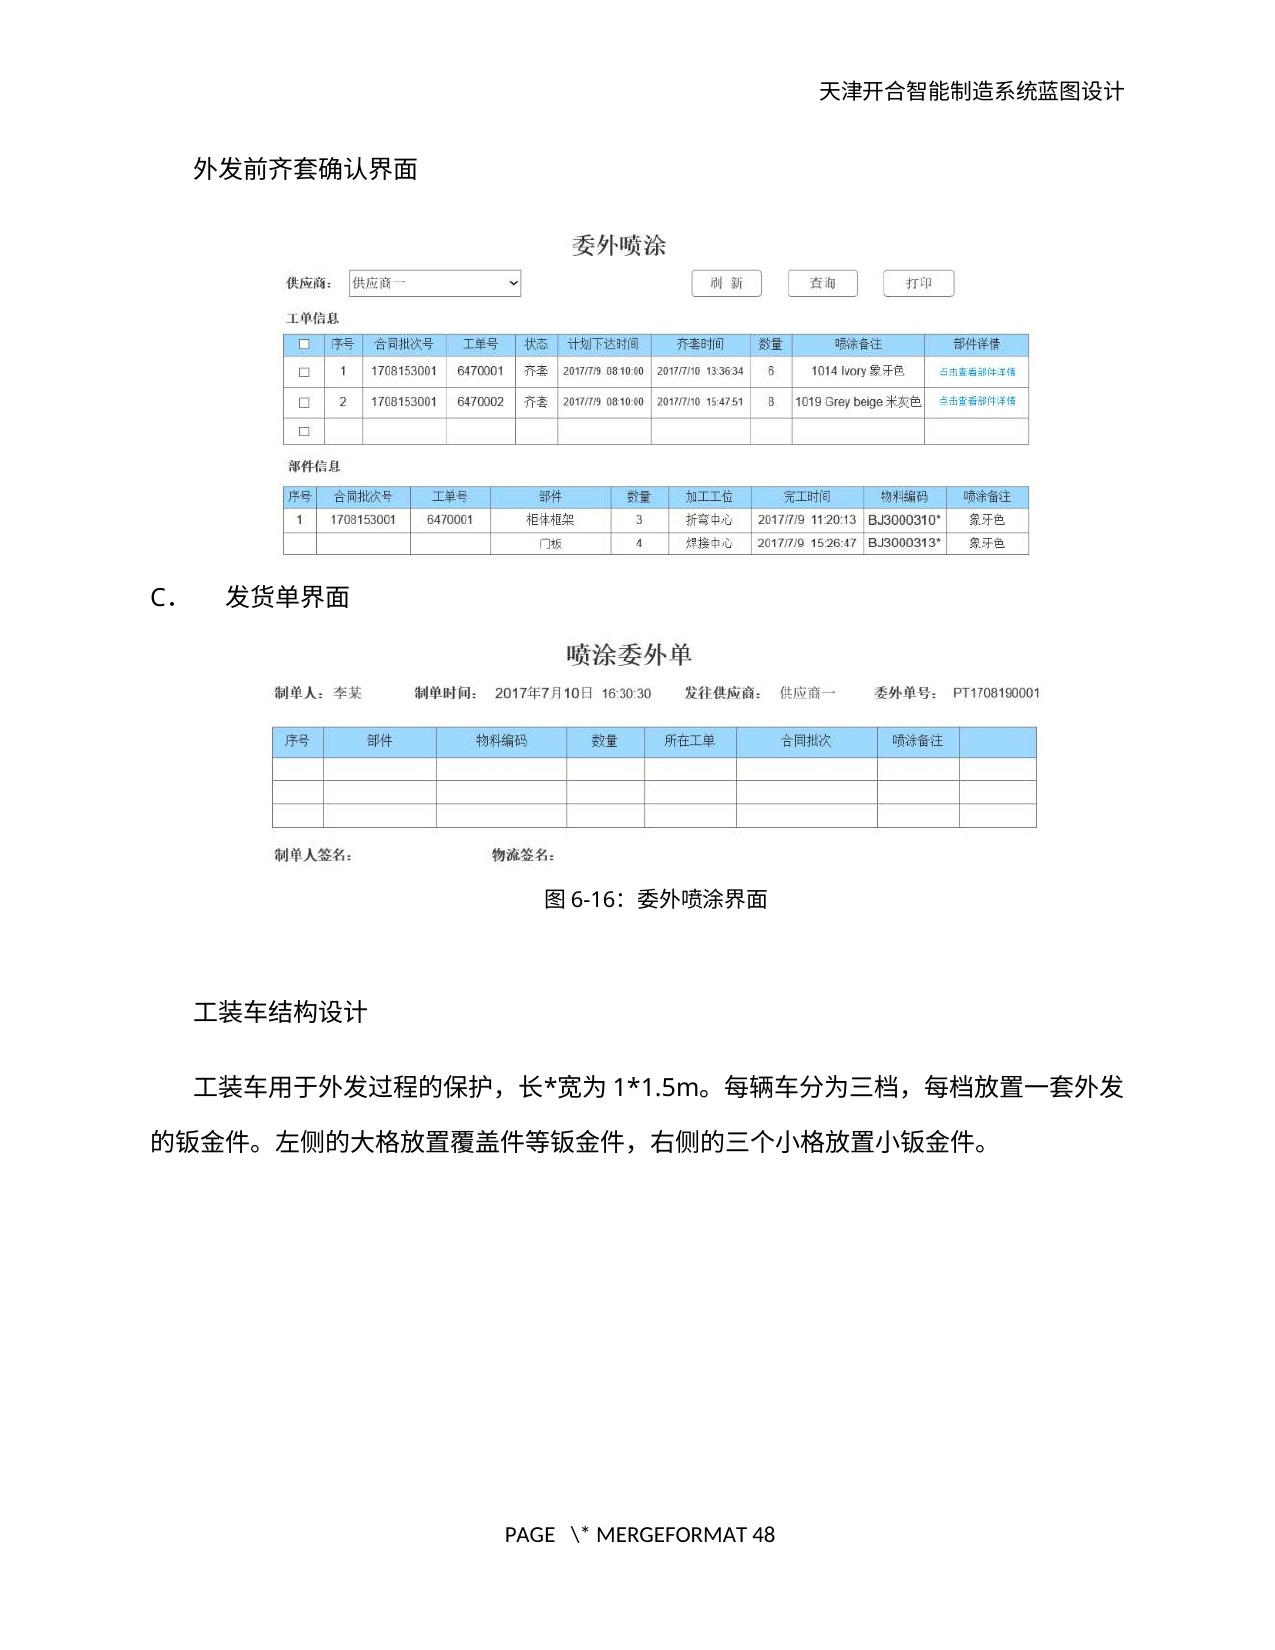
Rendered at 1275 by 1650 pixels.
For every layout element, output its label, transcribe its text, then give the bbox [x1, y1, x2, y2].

picture [268, 631, 1044, 869]
list 发货单界面 [150, 577, 1125, 613]
picture [276, 225, 1036, 564]
text 工装车用于外发过程的保护，长*宽为1*1.5m。每辆车分为三档，每档放置一套外发的钣金件。左侧的大格放置覆盖件等钣金件，右侧的三个小格放置小钣金件。 [150, 1068, 1125, 1158]
text 外发前齐套确认界面 [150, 150, 1125, 186]
text 工装车结构设计 [150, 993, 1125, 1029]
list 图6-16：委外喷涂界面 [187, 882, 1125, 914]
